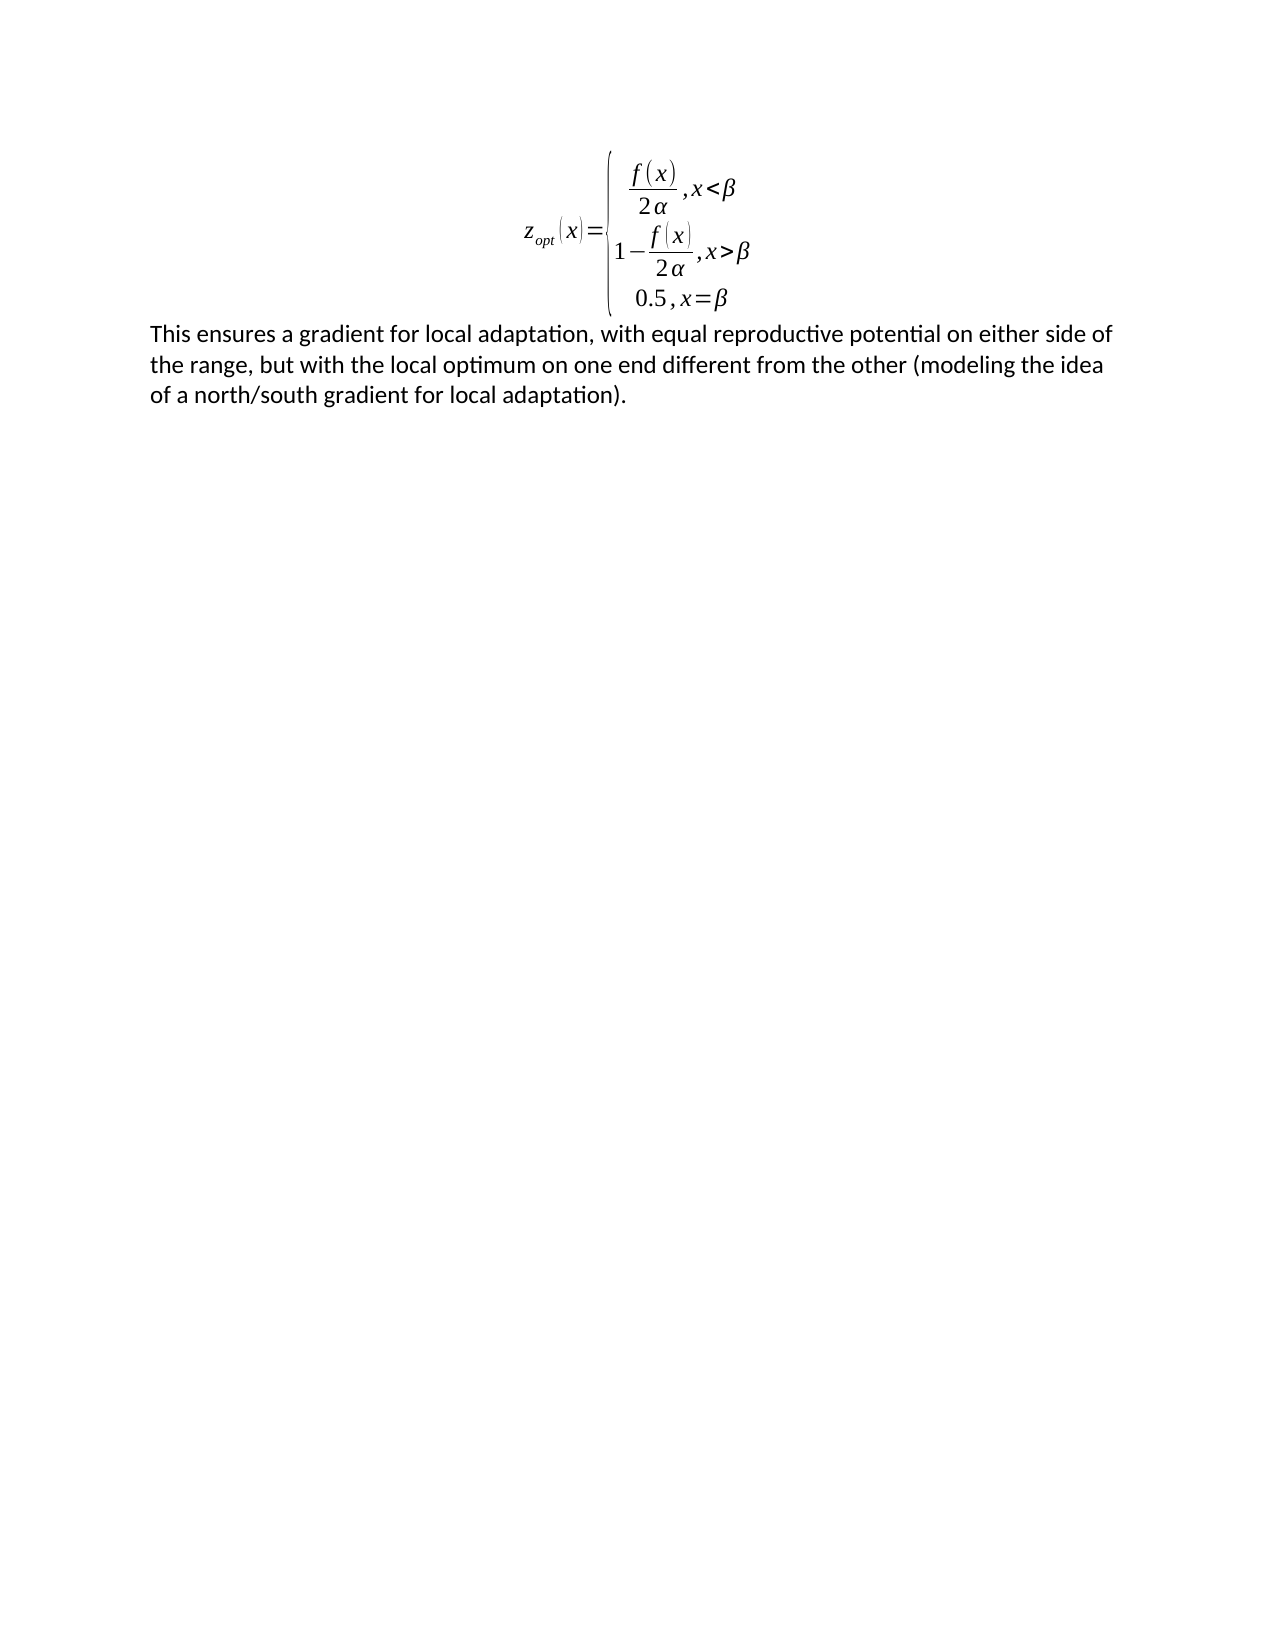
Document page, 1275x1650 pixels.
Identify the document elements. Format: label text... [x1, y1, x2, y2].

text This ensures a gradient for local adaptation, with equal reproductive potential on either side of the range, but with the local optimum on one end different from the other (modeling the idea of a north/south gradient for local adaptation). [150, 319, 1125, 410]
